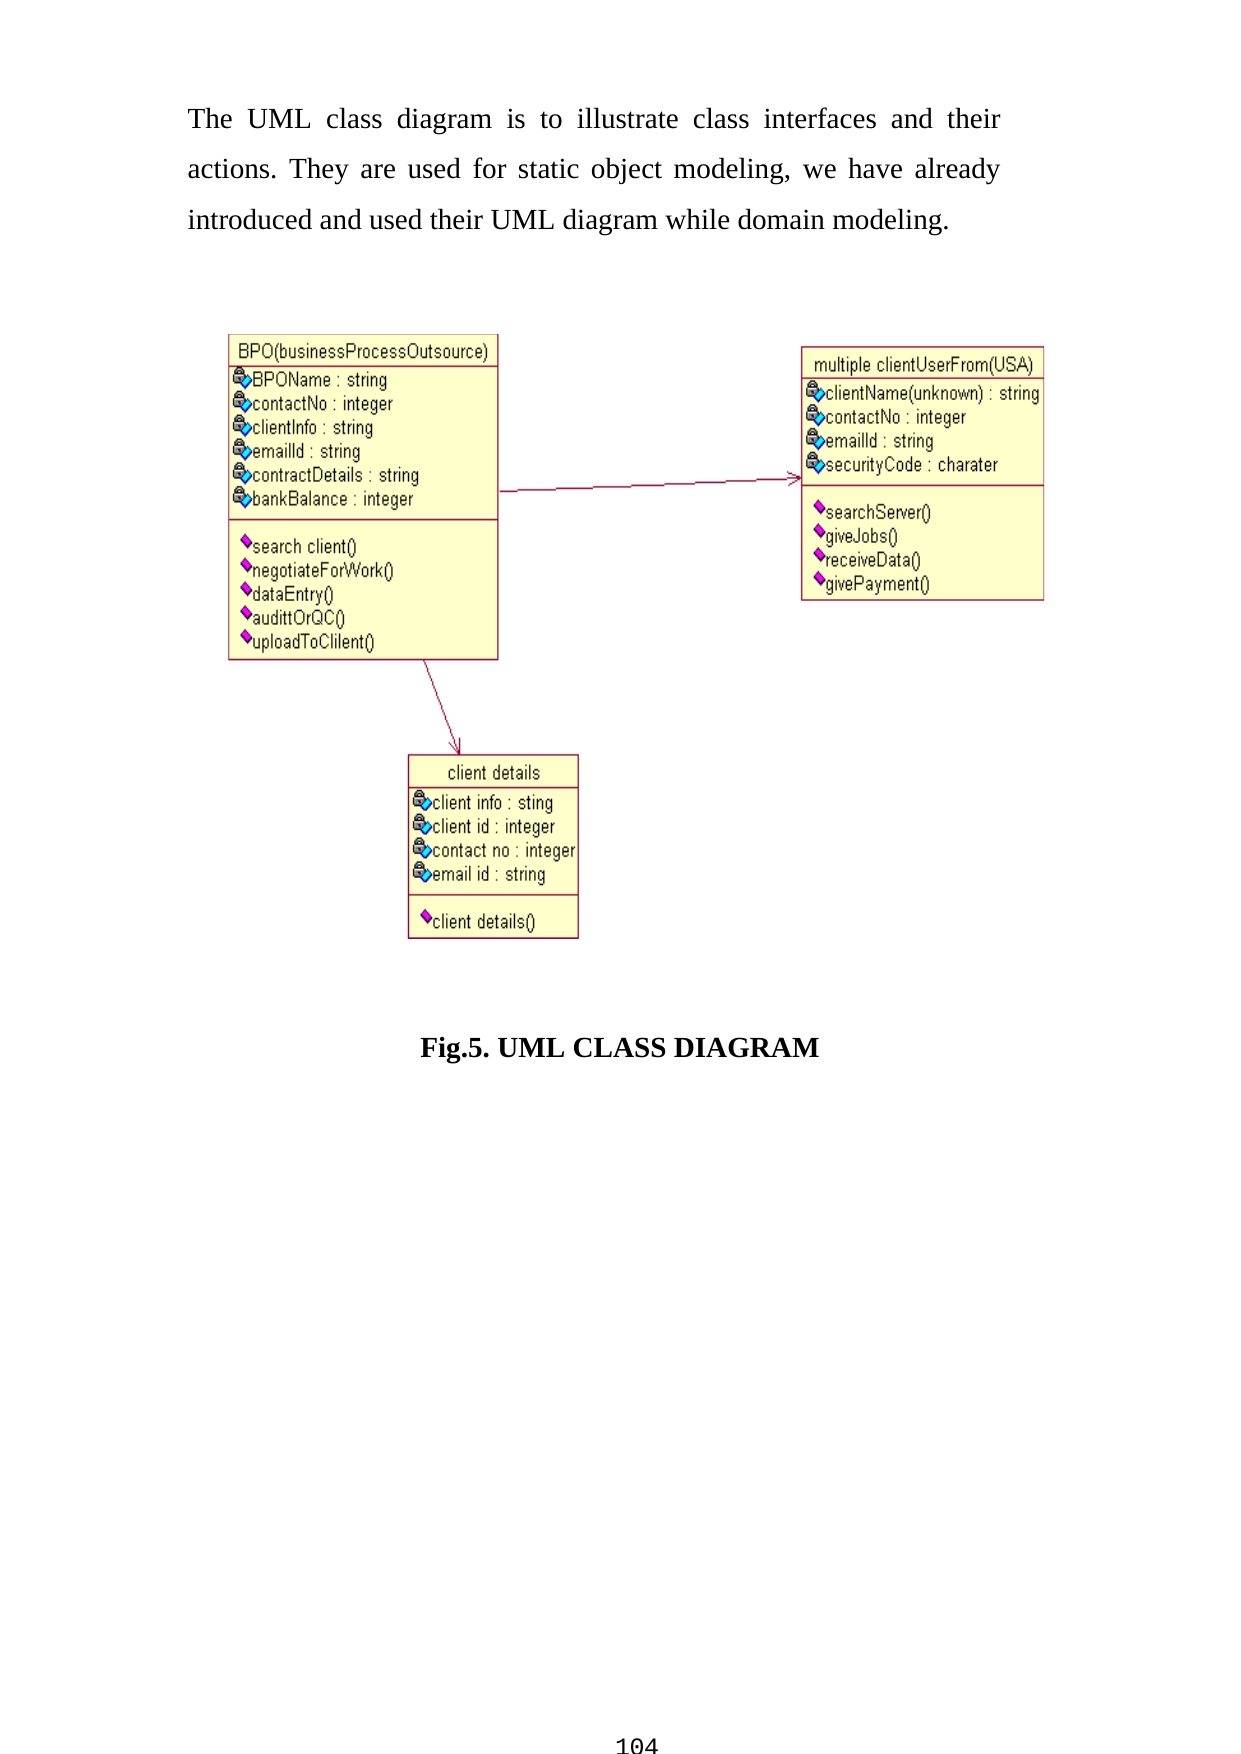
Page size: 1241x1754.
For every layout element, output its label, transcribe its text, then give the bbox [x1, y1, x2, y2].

text The UML class diagram is to illustrate class interfaces and their actions. They are used for static object modeling, we have already introduced and used their UML diagram while domain modeling. [187, 101, 1002, 236]
text Fig.5. UML CLASS DIAGRAM [44, 1030, 1196, 1063]
picture [228, 334, 1045, 939]
